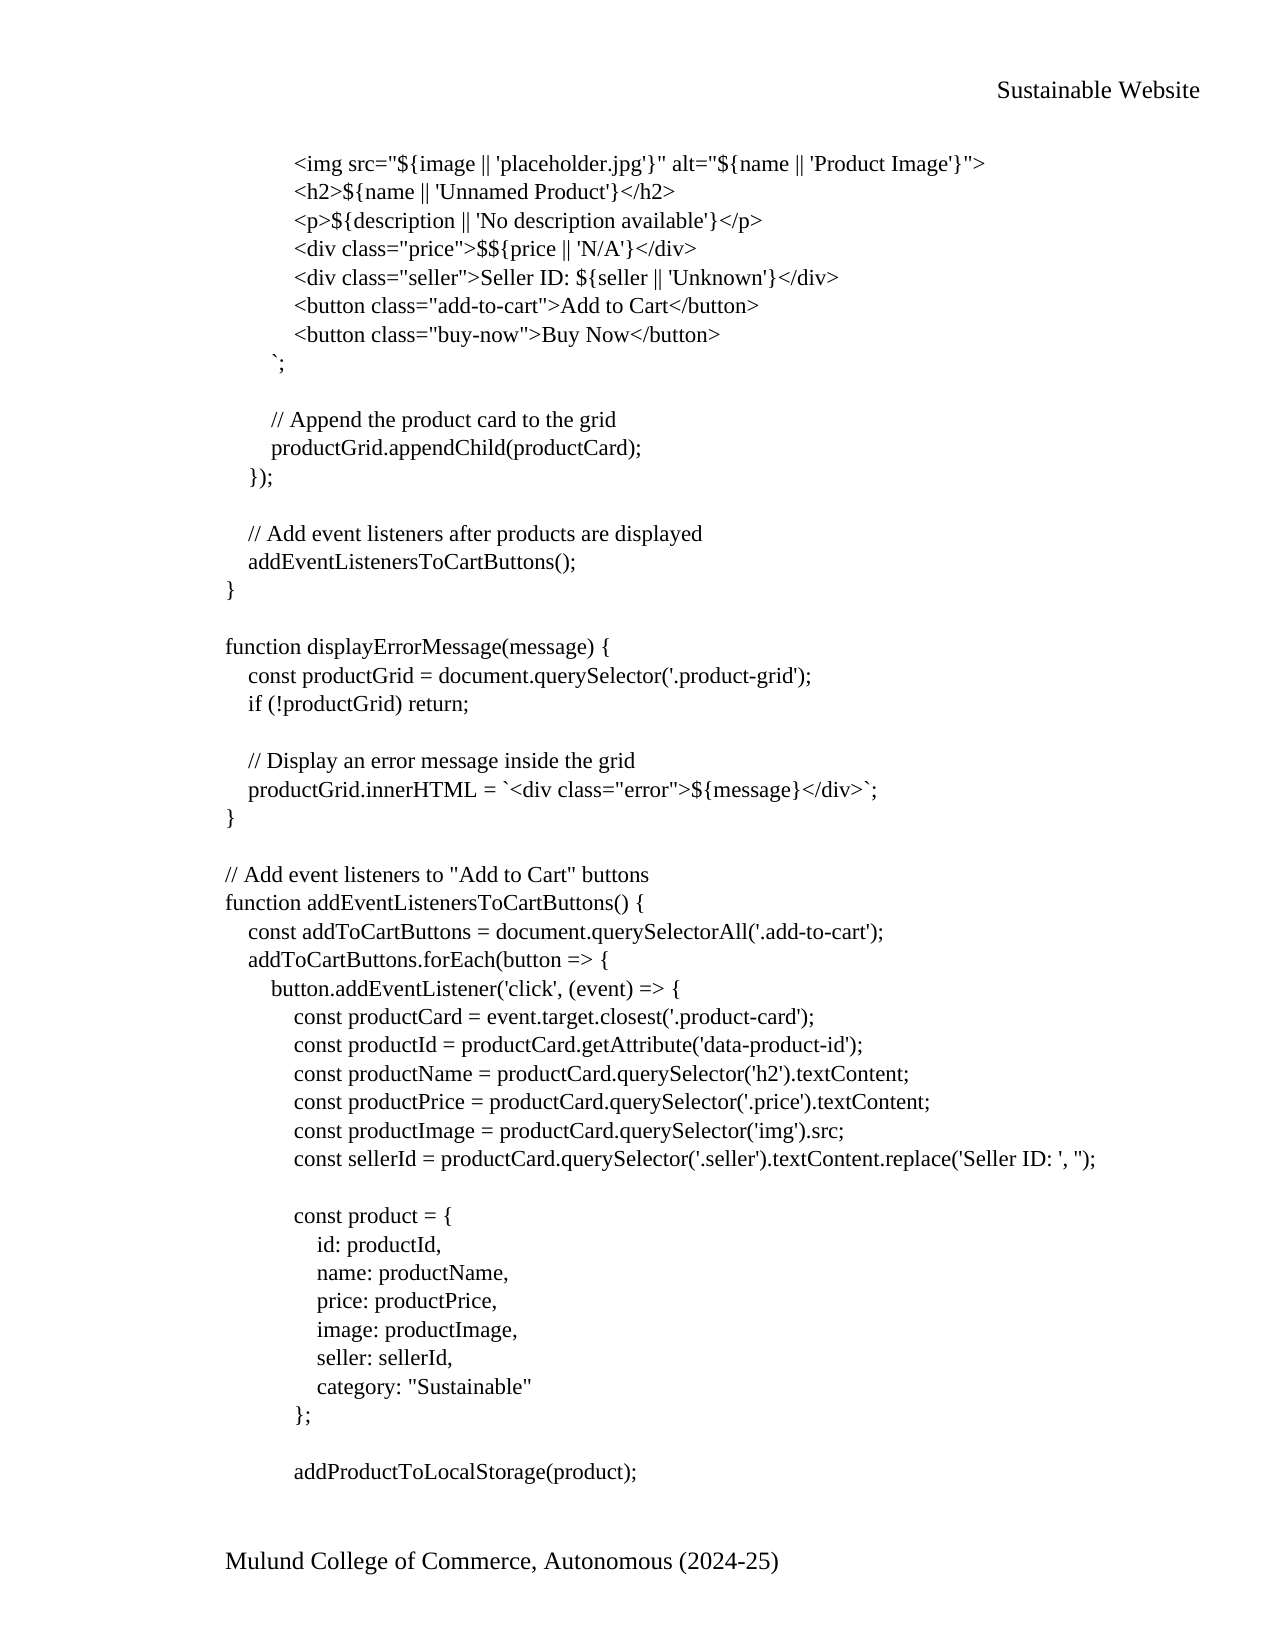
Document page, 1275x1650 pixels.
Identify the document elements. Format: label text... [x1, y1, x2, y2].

text if (!productGrid) return; [225, 690, 1125, 717]
text const productImage = productCard.querySelector('img').src; [225, 1117, 1125, 1143]
text const product = { [225, 1202, 1125, 1228]
text function addEventListenersToCartButtons() { [225, 889, 1125, 916]
text category: "Sustainable" [225, 1373, 1125, 1399]
text <button class="buy-now">Buy Now</button> [225, 321, 1125, 347]
text }); [225, 463, 1125, 489]
text // Add event listeners to "Add to Cart" buttons [225, 861, 1125, 887]
text image: productImage, [225, 1316, 1125, 1342]
text seller: sellerId, [225, 1344, 1125, 1371]
text <h2>${name || 'Unnamed Product'}</h2> [225, 178, 1125, 205]
text const sellerId = productCard.querySelector('.seller').textContent.replace('Seller ID: ', ''); [225, 1145, 1125, 1172]
text price: productPrice, [225, 1287, 1125, 1314]
text } [225, 577, 1125, 603]
text <div class="seller">Seller ID: ${seller || 'Unknown'}</div> [225, 264, 1125, 290]
text <img src="${image || 'placeholder.jpg'}" alt="${name || 'Product Image'}"> [225, 150, 1125, 176]
text const productGrid = document.querySelector('.product-grid'); [225, 662, 1125, 688]
text productGrid.innerHTML = `<div class="error">${message}</div>`; [225, 776, 1125, 802]
text <div class="price">$${price || 'N/A'}</div> [225, 235, 1125, 262]
text }; [225, 1401, 1125, 1428]
text name: productName, [225, 1259, 1125, 1285]
text const addToCartButtons = document.querySelectorAll('.add-to-cart'); [225, 918, 1125, 944]
text addProductToLocalStorage(product); [225, 1458, 1125, 1484]
text <p>${description || 'No description available'}</p> [225, 207, 1125, 233]
text button.addEventListener('click', (event) => { [225, 975, 1125, 1001]
text `; [225, 349, 1125, 375]
text <button class="add-to-cart">Add to Cart</button> [225, 292, 1125, 318]
text // Display an error message inside the grid [225, 747, 1125, 773]
text addEventListenersToCartButtons(); [225, 548, 1125, 574]
text const productPrice = productCard.querySelector('.price').textContent; [225, 1088, 1125, 1115]
text addToCartButtons.forEach(button => { [225, 946, 1125, 973]
text productGrid.appendChild(productCard); [225, 434, 1125, 461]
text function displayErrorMessage(message) { [225, 633, 1125, 660]
text // Add event listeners after products are displayed [225, 520, 1125, 546]
text // Append the product card to the grid [225, 406, 1125, 432]
text const productId = productCard.getAttribute('data-product-id'); [225, 1032, 1125, 1058]
text id: productId, [225, 1231, 1125, 1257]
text } [225, 804, 1125, 830]
text const productCard = event.target.closest('.product-card'); [225, 1003, 1125, 1029]
text const productName = productCard.querySelector('h2').textContent; [225, 1060, 1125, 1086]
